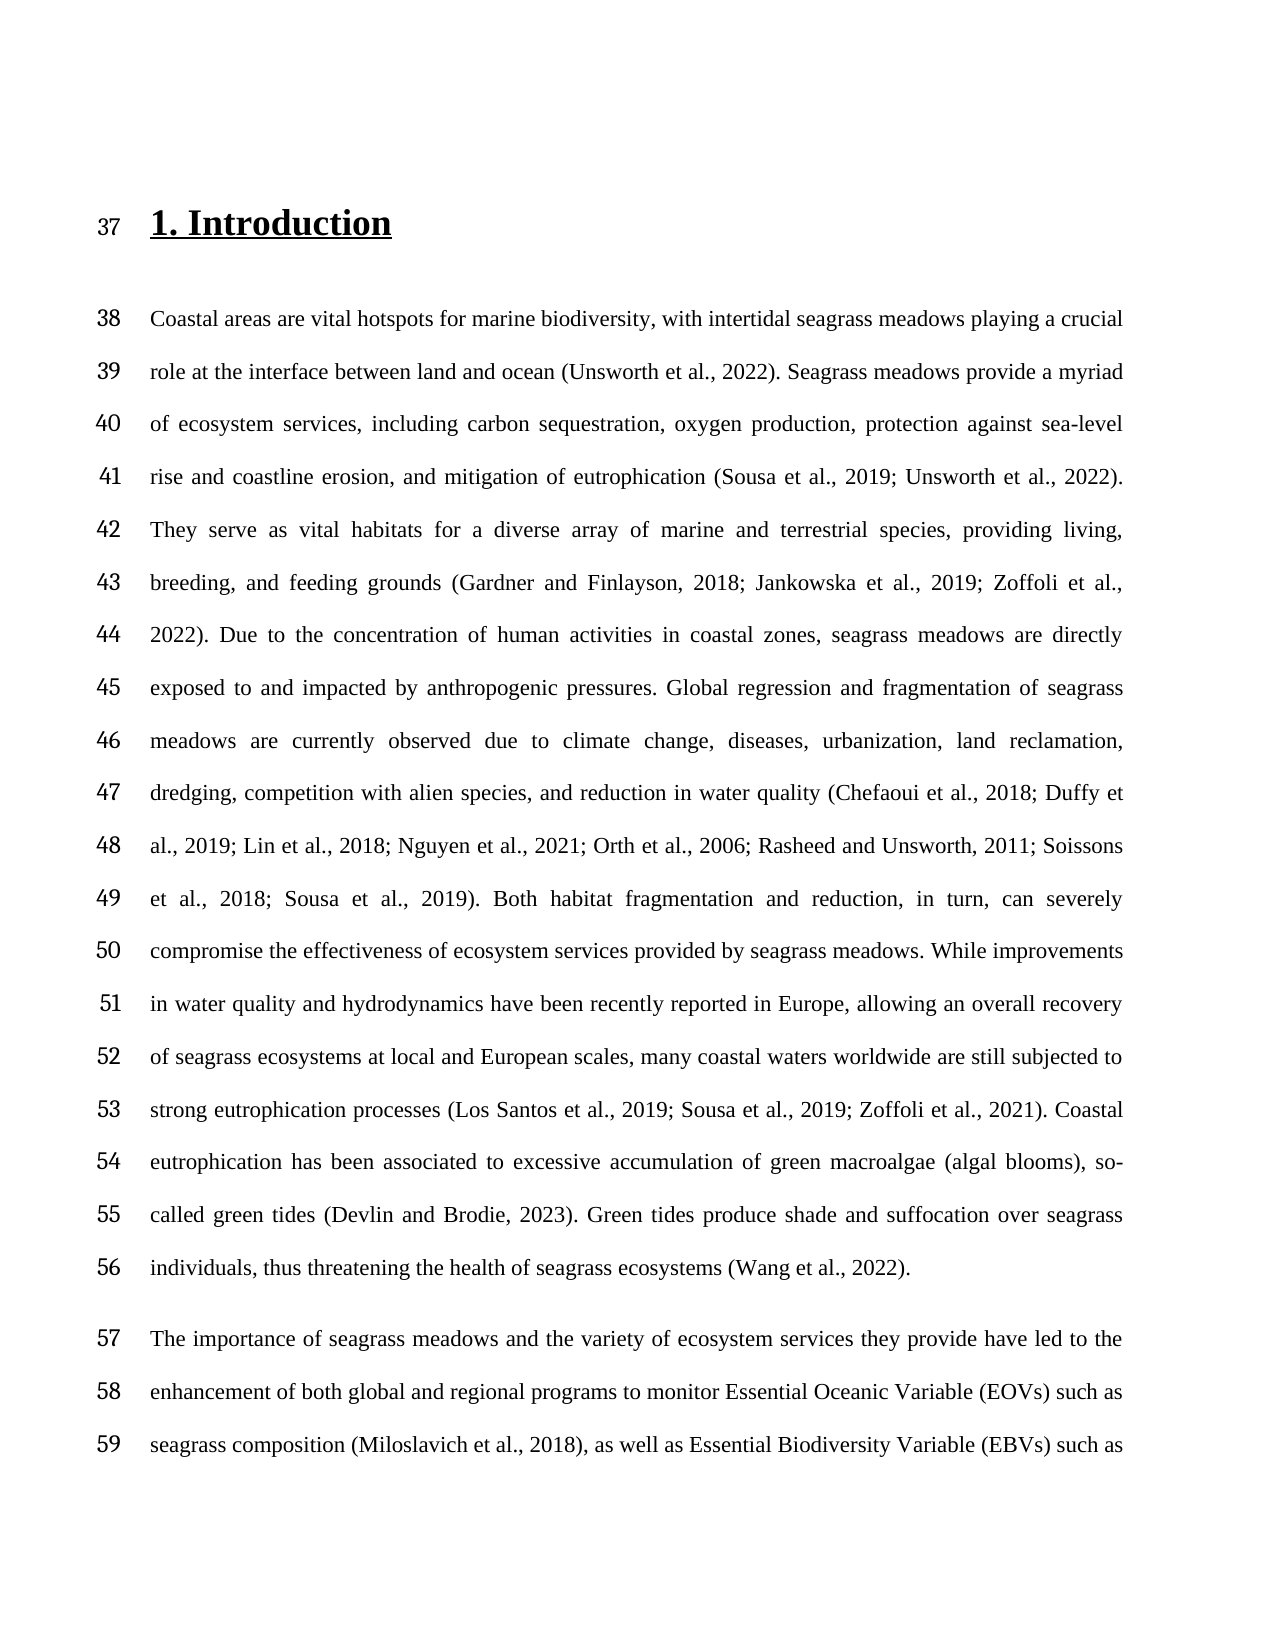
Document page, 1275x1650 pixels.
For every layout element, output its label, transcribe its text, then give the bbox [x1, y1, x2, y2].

text Coastal areas are vital hotspots for marine biodiversity, with intertidal seagrass meadows playing a crucial role at the interface between land and ocean (Unsworth et al., 2022). Seagrass meadows provide a myriad of ecosystem services, including carbon sequestration, oxygen production, protection against sea-level rise and coastline erosion, and mitigation of eutrophication (Sousa et al., 2019; Unsworth et al., 2022). They serve as vital habitats for a diverse array of marine and terrestrial species, providing living, breeding, and feeding grounds (Gardner and Finlayson, 2018; Jankowska et al., 2019; Zoffoli et al., 2022). Due to the concentration of human activities in coastal zones, seagrass meadows are directly exposed to and impacted by anthropogenic pressures. Global regression and fragmentation of seagrass meadows are currently observed due to climate change, diseases, urbanization, land reclamation, dredging, competition with alien species, and reduction in water quality (Chefaoui et al., 2018; Duffy et al., 2019; Lin et al., 2018; Nguyen et al., 2021; Orth et al., 2006; Rasheed and Unsworth, 2011; Soissons et al., 2018; Sousa et al., 2019). Both habitat fragmentation and reduction, in turn, can severely compromise the effectiveness of ecosystem services provided by seagrass meadows. While improvements in water quality and hydrodynamics have been recently reported in Europe, allowing an overall recovery of seagrass ecosystems at local and European scales, many coastal waters worldwide are still subjected to strong eutrophication processes (Los Santos et al., 2019; Sousa et al., 2019; Zoffoli et al., 2021). Coastal eutrophication has been associated to excessive accumulation of green macroalgae (algal blooms), so-called green tides (Devlin and Brodie, 2023). Green tides produce shade and suffocation over seagrass individuals, thus threatening the health of seagrass ecosystems (Wang et al., 2022). [150, 305, 1125, 1280]
subtitle 1. Introduction [150, 200, 1125, 243]
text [150, 1325, 1125, 1457]
